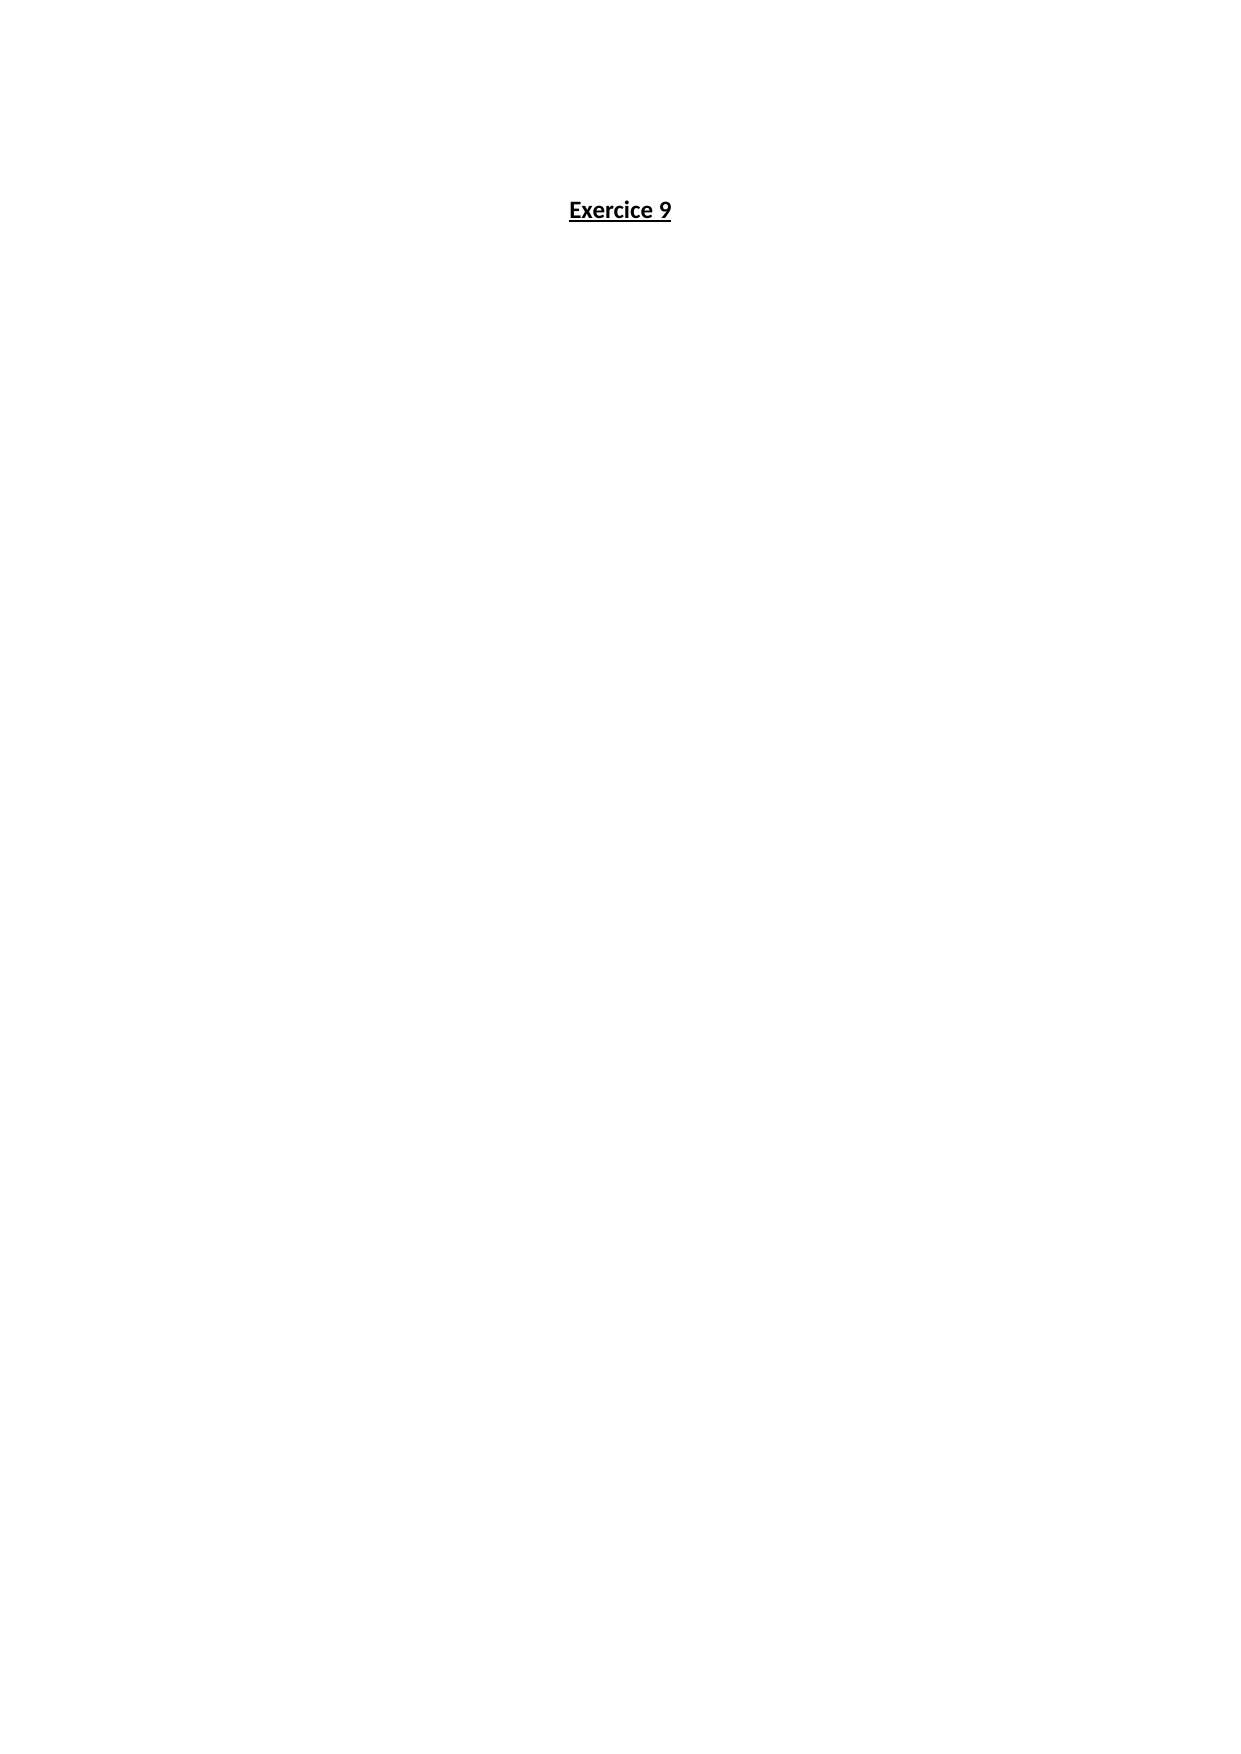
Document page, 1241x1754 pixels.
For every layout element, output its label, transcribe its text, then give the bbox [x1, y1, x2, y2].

text Exercice 9 [148, 194, 1093, 225]
